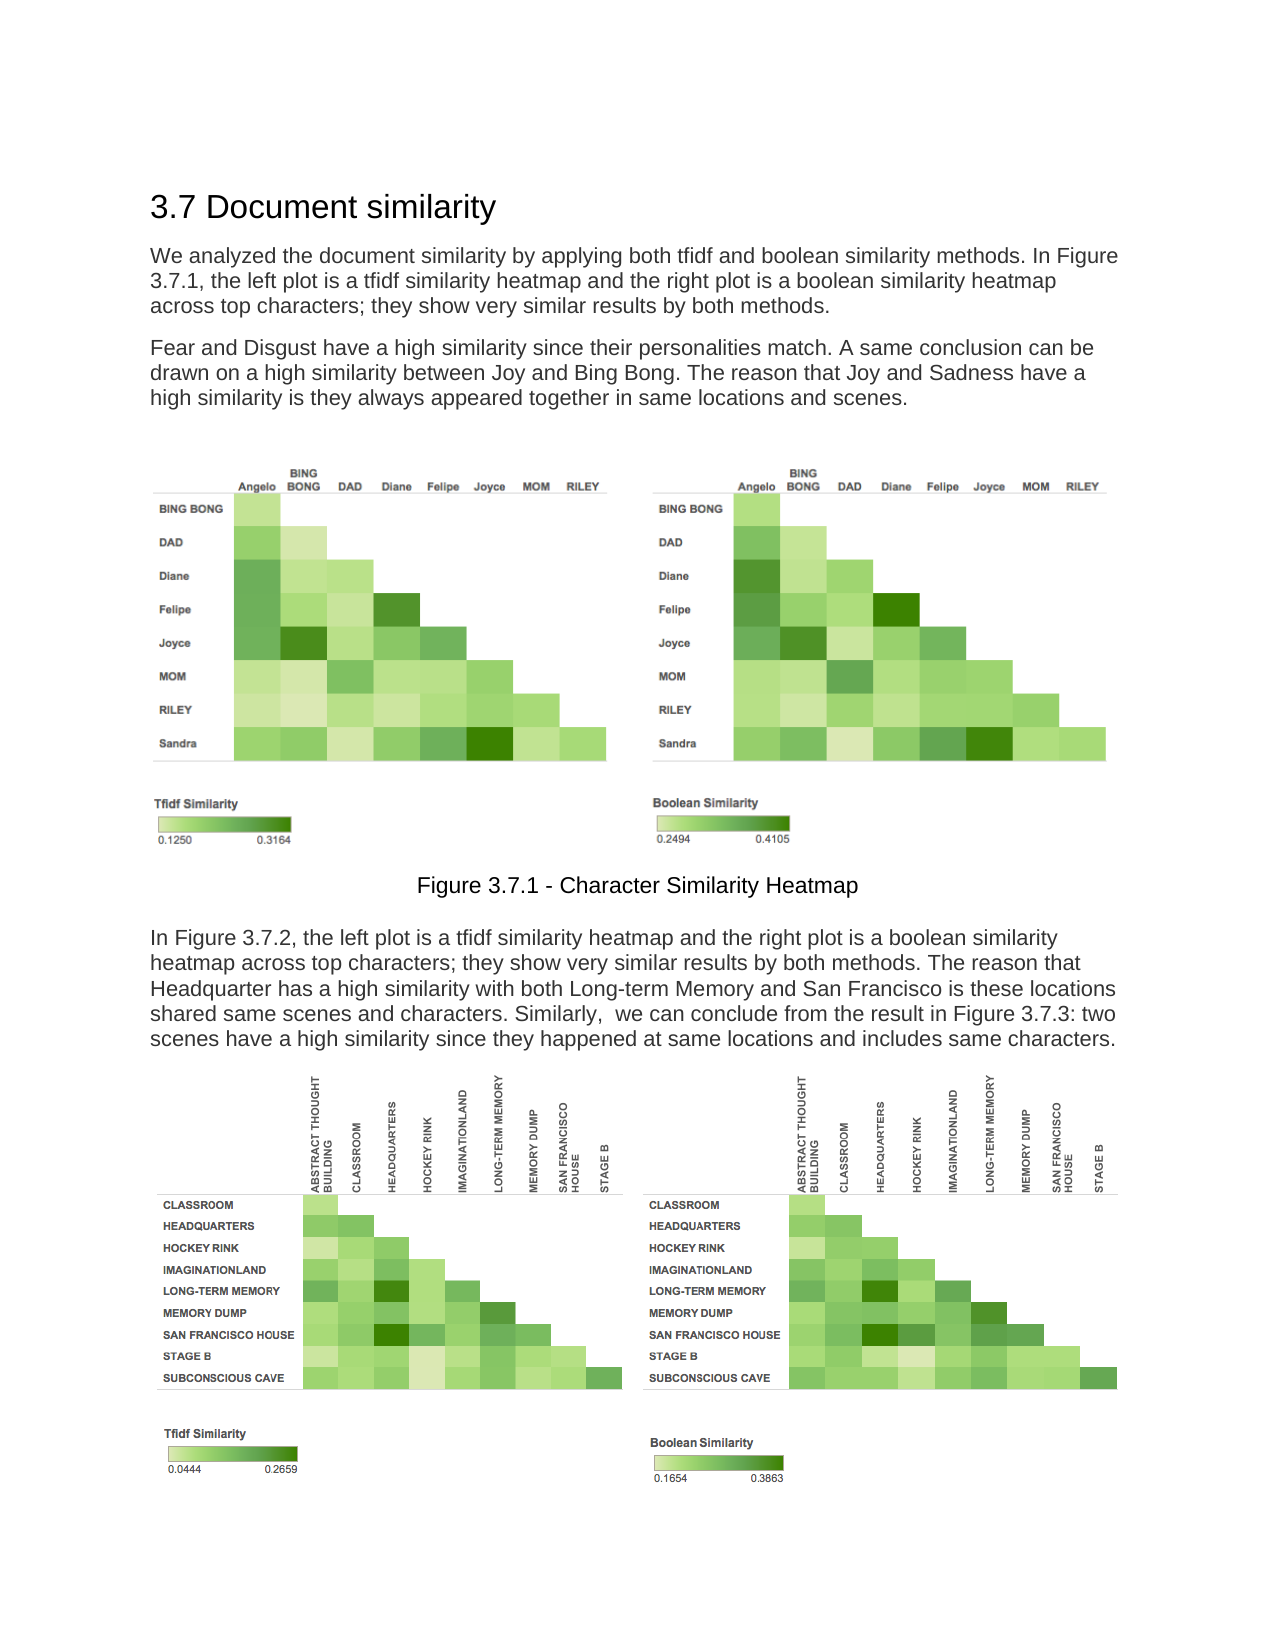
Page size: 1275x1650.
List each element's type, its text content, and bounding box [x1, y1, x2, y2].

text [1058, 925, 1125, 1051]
text We analyzed the document similarity by applying both tfidf and boolean similarity methods. In Figure 3.7.1, the left plot is a tfidf similarity heatmap and the right plot is a boolean similarity heatmap across top characters; they show very similar results by both methods. [831, 243, 1125, 318]
subtitle 3.7 Document similarity [150, 187, 1125, 226]
picture [150, 1067, 1125, 1495]
text Figure 3.7.1 - Character Similarity Heatmap [150, 872, 1125, 899]
picture [150, 453, 1125, 856]
text Fear and Disgust have a high similarity since their personalities match. A same conclusion can be drawn on a high similarity between Joy and Bing Bong. The reason that Joy and Sadness have a high similarity is they always appeared together in same locations and scenes. [909, 335, 1125, 411]
